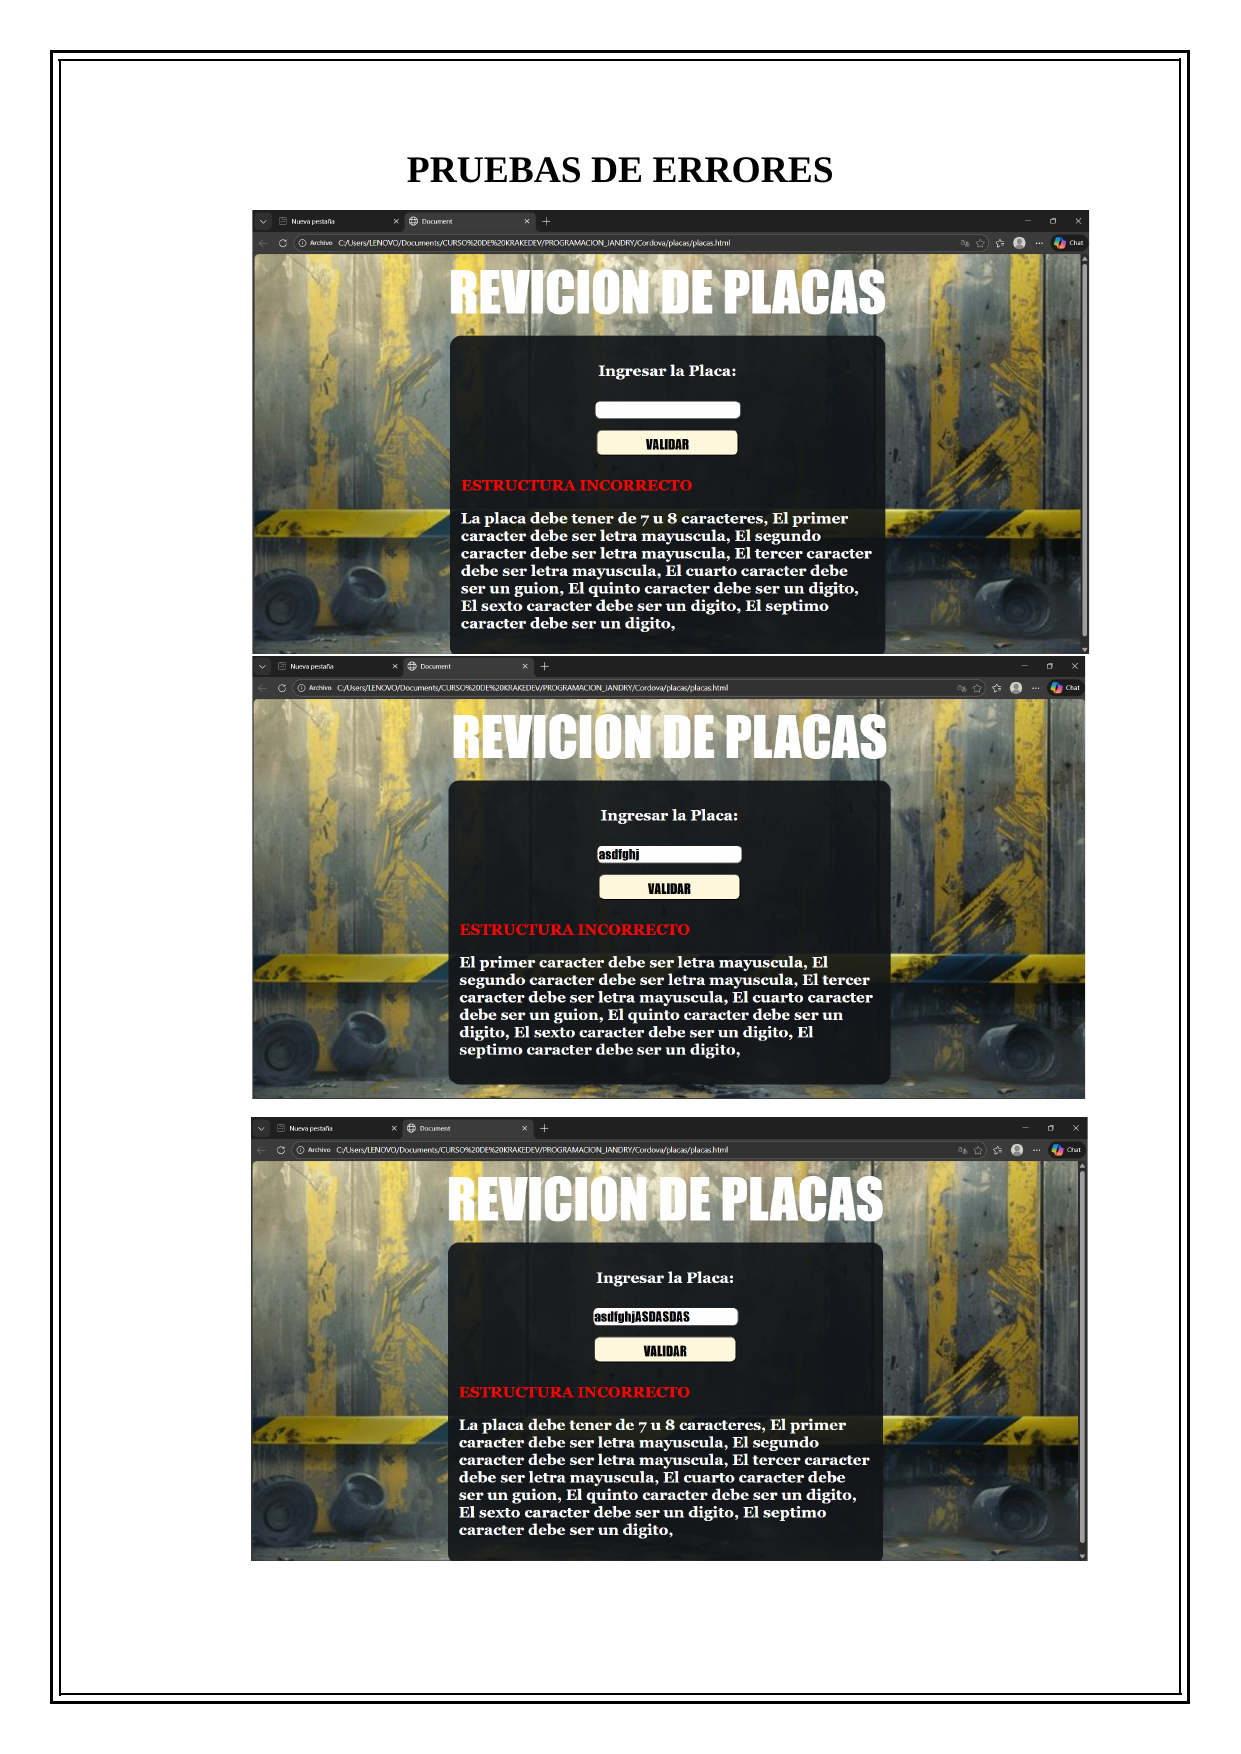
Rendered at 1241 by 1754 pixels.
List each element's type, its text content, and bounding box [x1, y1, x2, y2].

text PRUEBAS DE ERRORES [177, 148, 1063, 191]
picture [251, 1117, 1088, 1561]
picture [252, 656, 1086, 1099]
picture [252, 210, 1090, 654]
